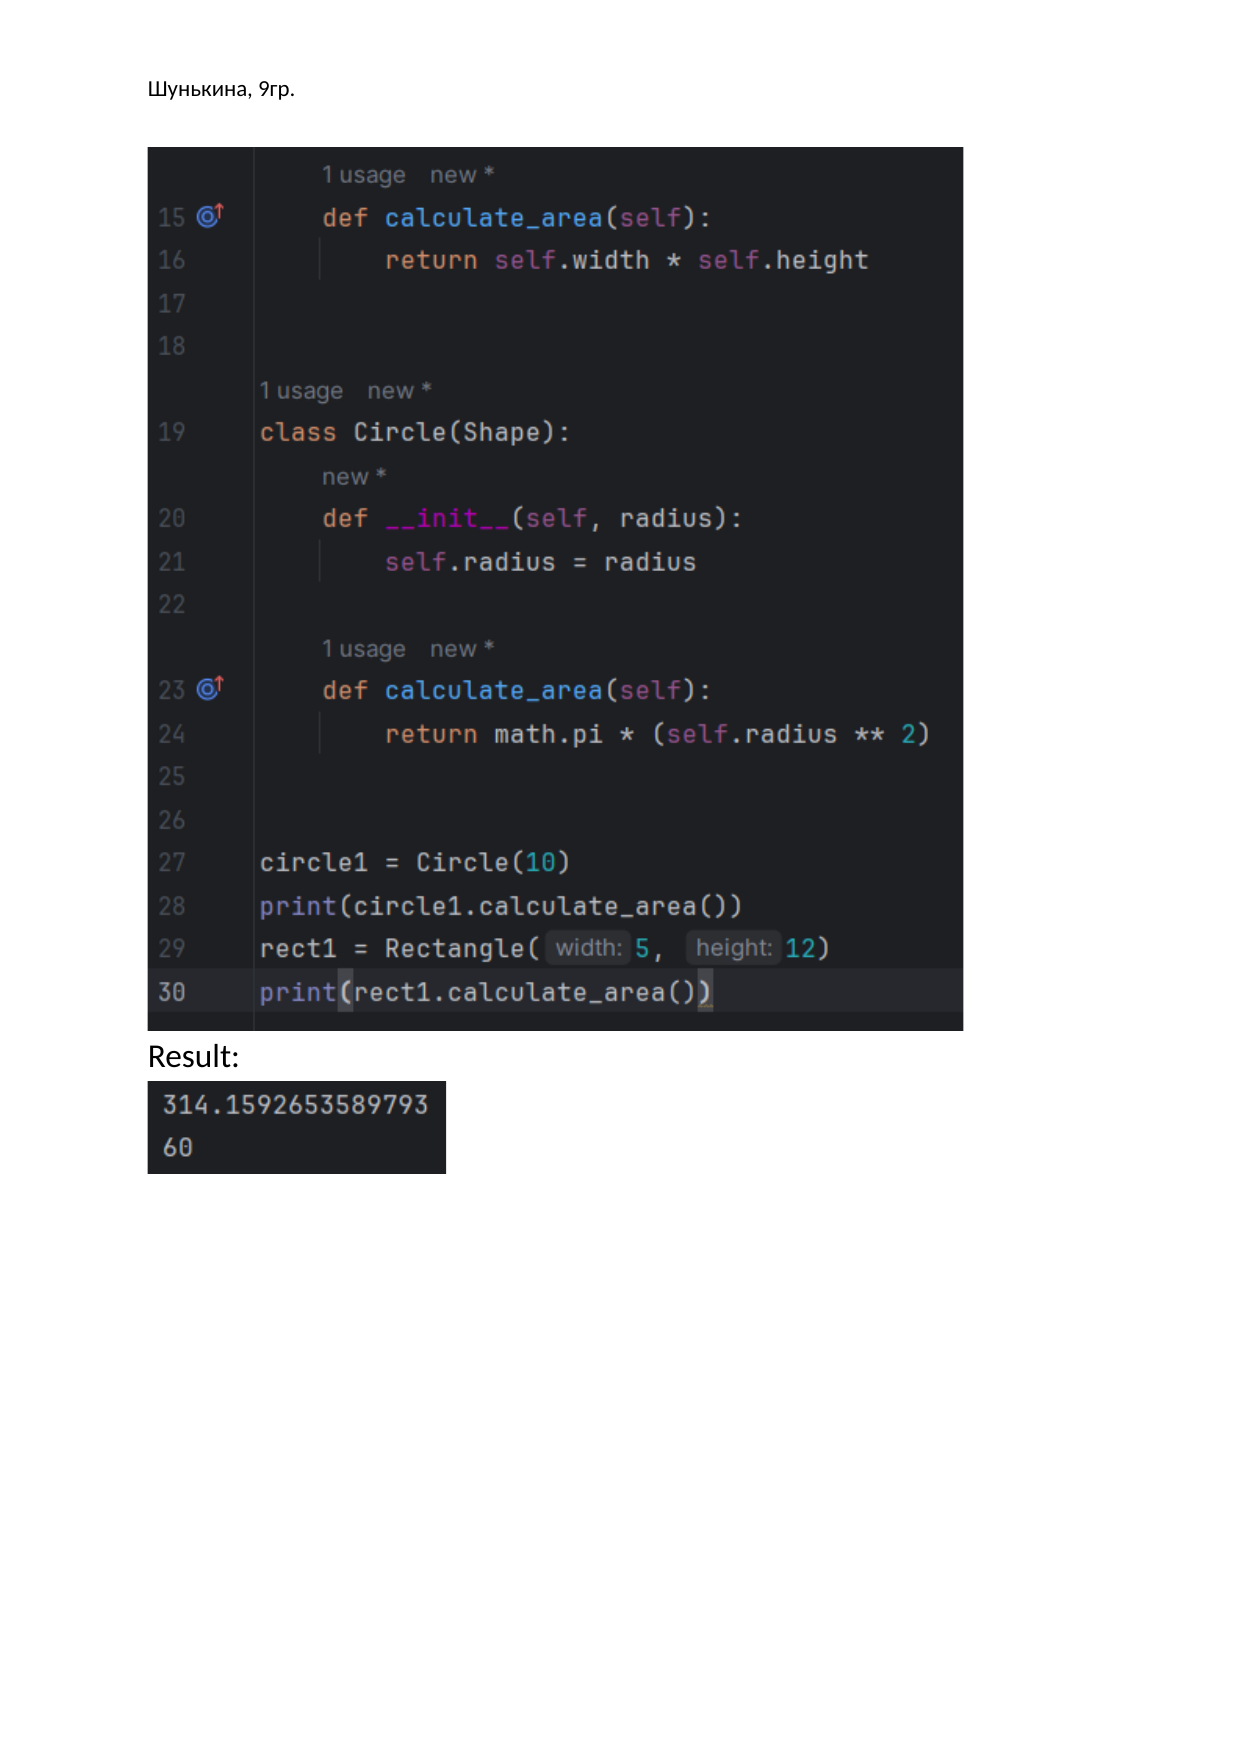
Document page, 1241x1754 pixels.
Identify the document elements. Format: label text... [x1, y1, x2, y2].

picture [147, 147, 964, 1031]
picture [147, 1081, 447, 1174]
text Result: [148, 1035, 1092, 1076]
